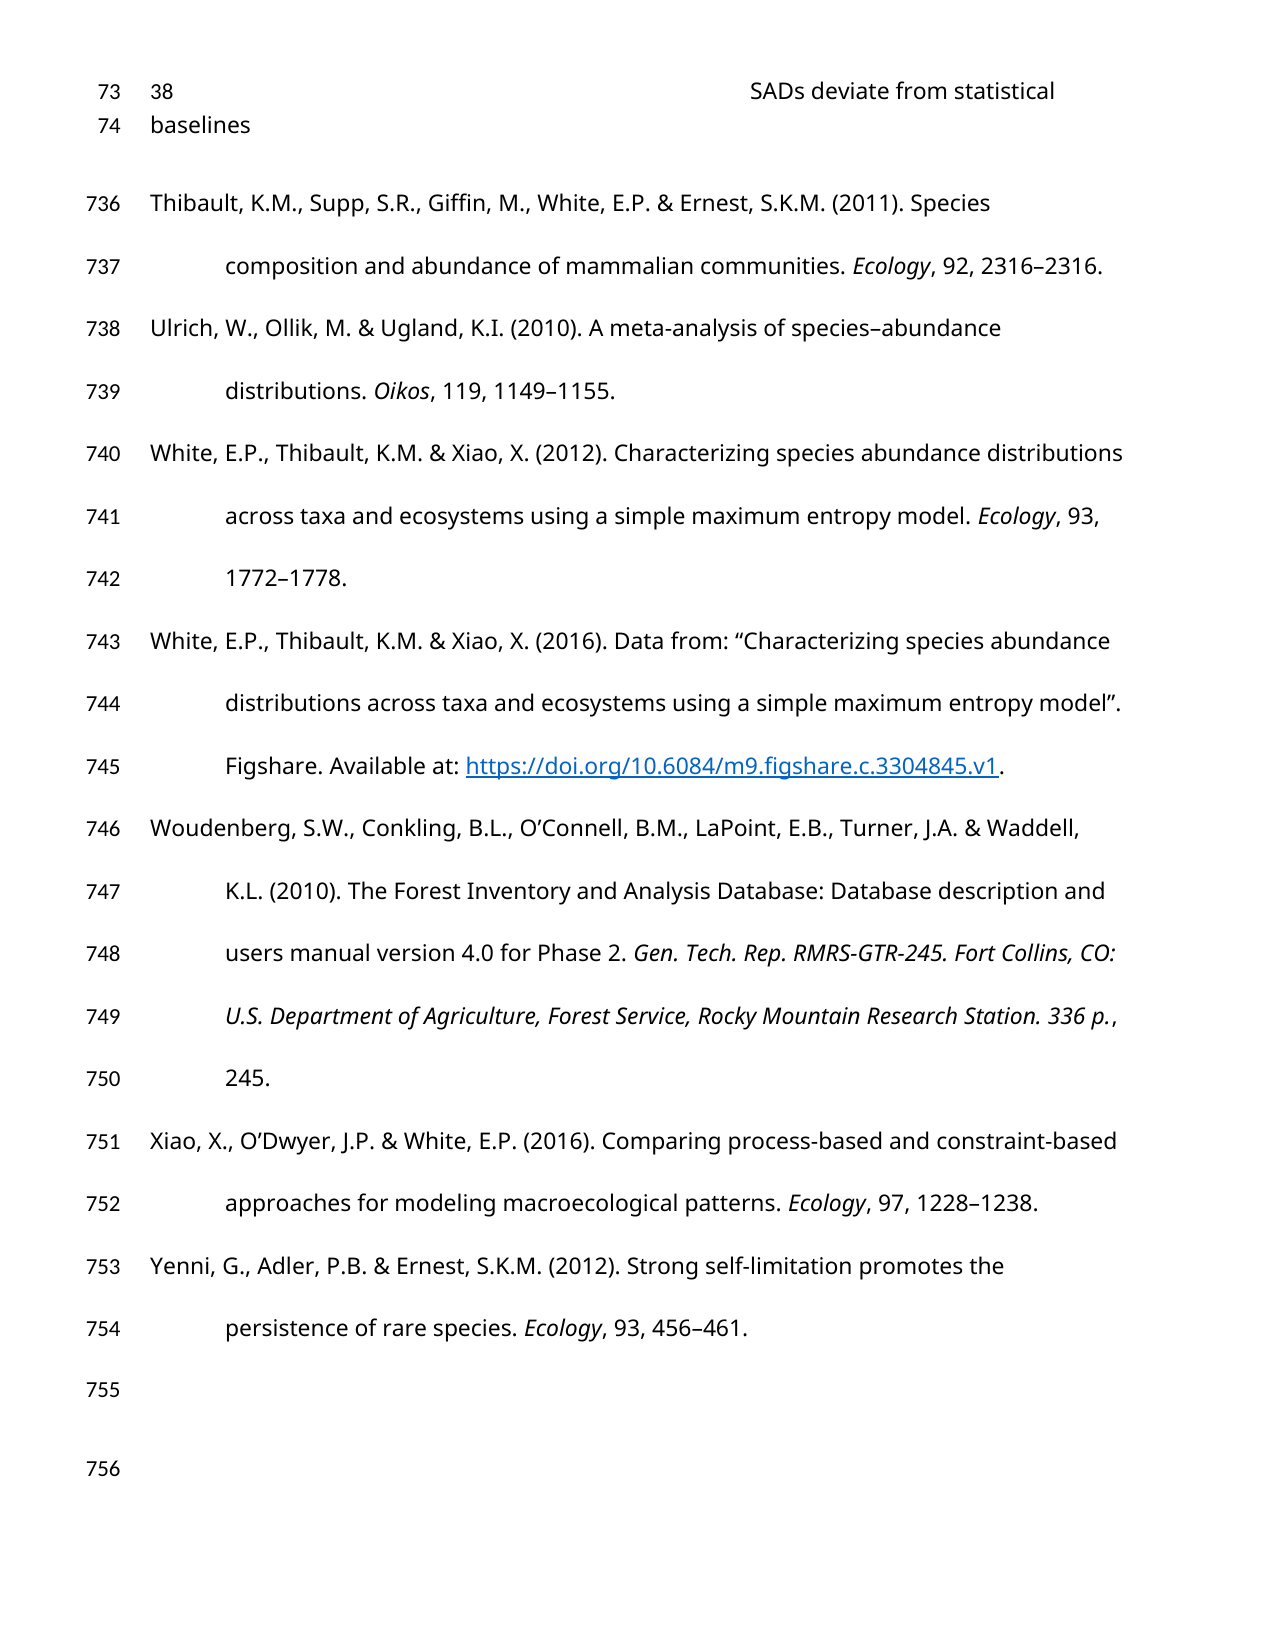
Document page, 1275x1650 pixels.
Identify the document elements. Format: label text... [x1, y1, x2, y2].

text Yenni, G., Adler, P.B. & Ernest, S.K.M. (2012). Strong self-limitation promotes the persistence of rare species. Ecology, 93, 456–461. [150, 1250, 1125, 1343]
text Xiao, X., O’Dwyer, J.P. & White, E.P. (2016). Comparing process-based and constraint-based approaches for modeling macroecological patterns. Ecology, 97, 1228–1238. [150, 1125, 1125, 1218]
text Ulrich, W., Ollik, M. & Ugland, K.I. (2010). A meta-analysis of species–abundance distributions. Oikos, 119, 1149–1155. [150, 312, 1125, 406]
text Thibault, K.M., Supp, S.R., Giffin, M., White, E.P. & Ernest, S.K.M. (2011). Species composition and abundance of mammalian communities. Ecology, 92, 2316–2316. [150, 187, 1125, 281]
text White, E.P., Thibault, K.M. & Xiao, X. (2012). Characterizing species abundance distributions across taxa and ecosystems using a simple maximum entropy model. Ecology, 93, 1772–1778. [150, 437, 1125, 593]
text Woudenberg, S.W., Conkling, B.L., O’Connell, B.M., LaPoint, E.B., Turner, J.A. & Waddell, K.L. (2010). The Forest Inventory and Analysis Database: Database description and users manual version 4.0 for Phase 2. Gen. Tech. Rep. RMRS-GTR-245. Fort Collins, CO: U.S. Department of Agriculture, Forest Service, Rocky Mountain Research Station. 336 p., 245. [150, 812, 1125, 1093]
text White, E.P., Thibault, K.M. & Xiao, X. (2016). Data from: “Characterizing species abundance distributions across taxa and ecosystems using a simple maximum entropy model”. Figshare. Available at: https://doi.org/10.6084/m9.figshare.c.3304845.v1. [150, 625, 1125, 781]
